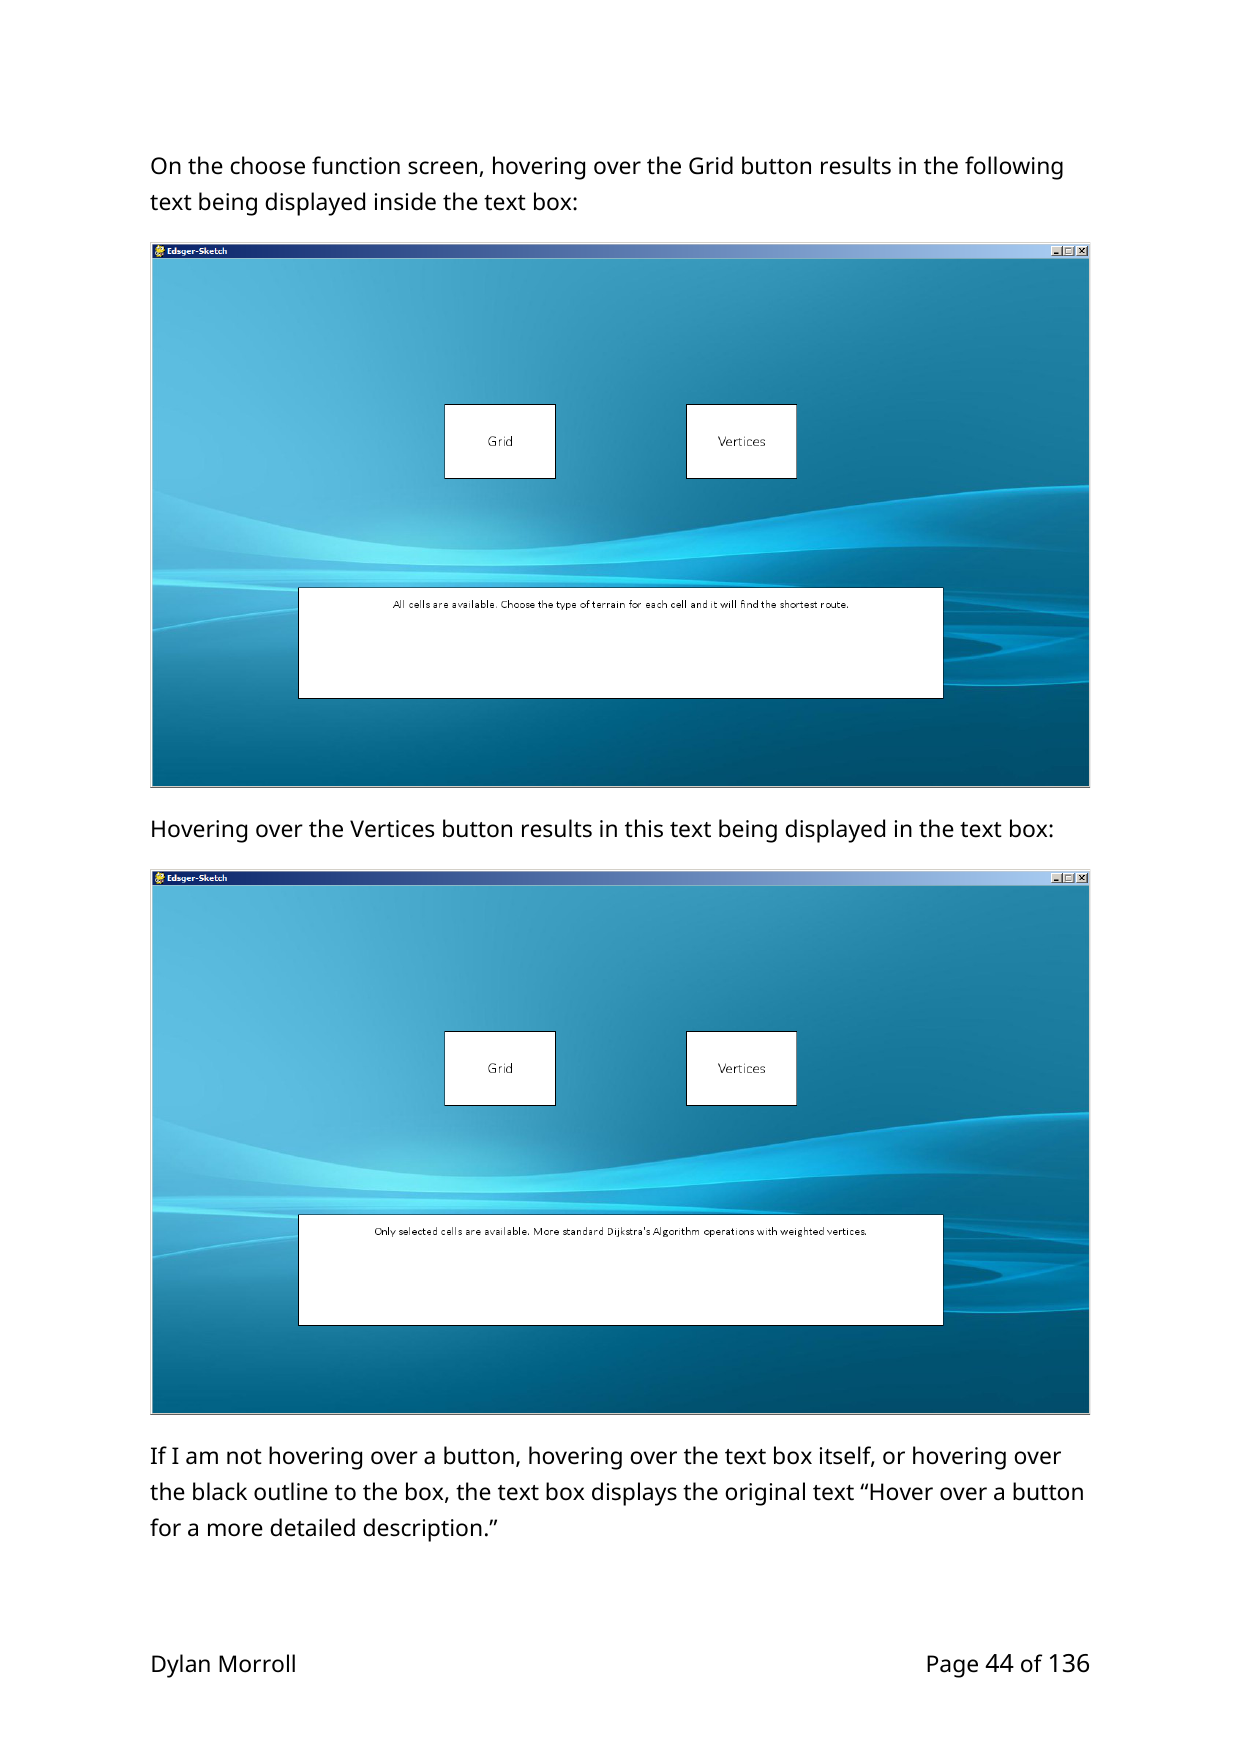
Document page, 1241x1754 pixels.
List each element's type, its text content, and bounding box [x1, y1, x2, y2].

text Hovering over the Vertices button results in this text being displayed in the text box: [150, 813, 1090, 844]
picture [150, 242, 1091, 788]
picture [150, 869, 1091, 1415]
text If I am not hovering over a button, hovering over the text box itself, or hovering over the black outline to the box, the text box displays the original text “Hover over a button for a more detailed description.” [150, 1440, 1090, 1543]
text On the choose function screen, hovering over the Grid button results in the following text being displayed inside the text box: [150, 150, 1090, 217]
